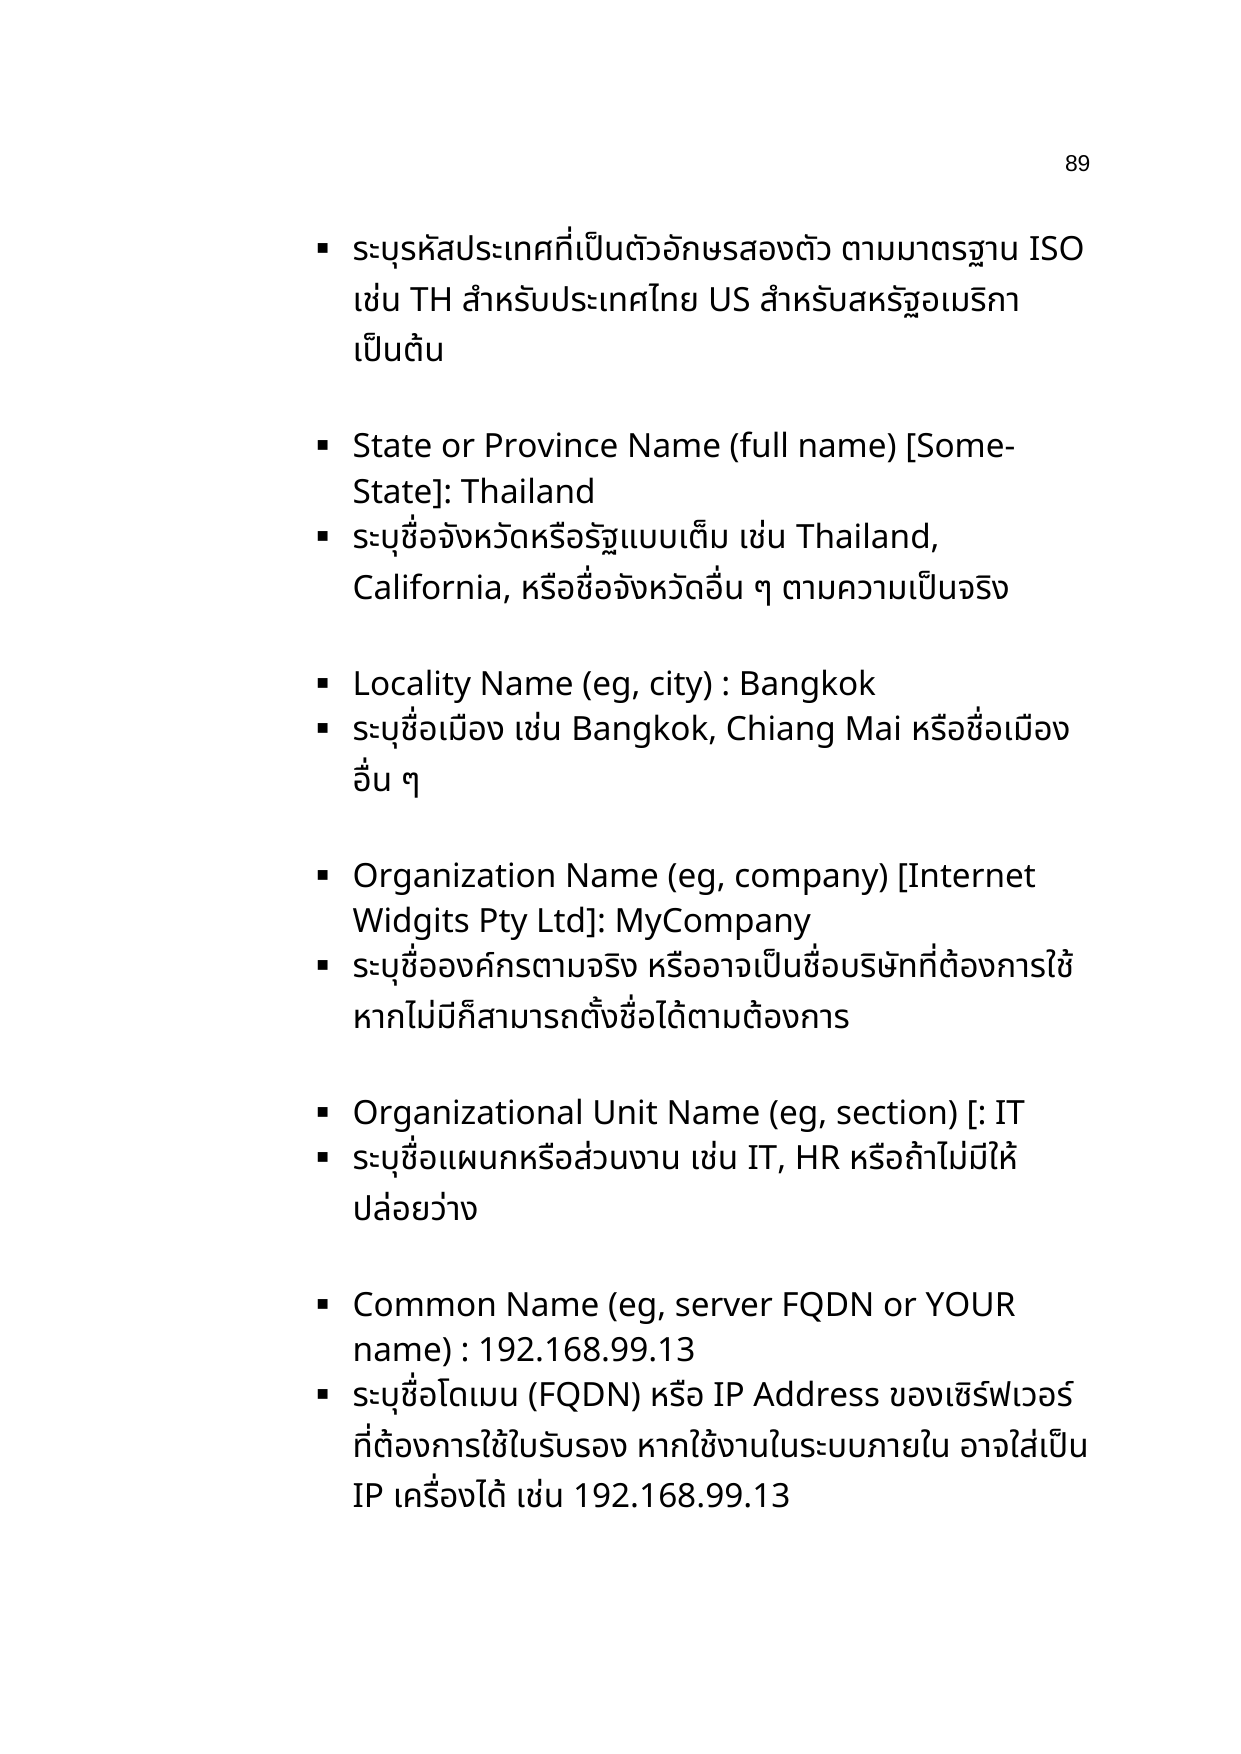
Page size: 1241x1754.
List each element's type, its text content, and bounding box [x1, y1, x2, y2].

list Common Name (eg, server FQDN or YOUR name) : 192.168.99.13 [315, 1280, 1090, 1371]
list ระบุชื่อจังหวัดหรือรัฐแบบเต็ม เช่น Thailand, California, หรือชื่อจังหวัดอื่น ๆ ตามความเป็นจริง [315, 513, 1090, 614]
list ระบุชื่อองค์กรตามจริง หรืออาจเป็นชื่อบริษัทที่ต้องการใช้ หากไม่มีก็สามารถตั้งชื่อได้ตามต้องการ [315, 942, 1090, 1043]
list ระบุชื่อโดเมน (FQDN) หรือ IP Address ของเซิร์ฟเวอร์ที่ต้องการใช้ใบรับรอง หากใช้งานในระบบภายใน อาจใส่เป็น IP เครื่องได้ เช่น 192.168.99.13 [315, 1371, 1090, 1523]
list ระบุชื่อแผนกหรือส่วนงาน เช่น IT, HR หรือถ้าไม่มีให้ปล่อยว่าง [315, 1134, 1090, 1235]
list ระบุชื่อเมือง เช่น Bangkok, Chiang Mai หรือชื่อเมืองอื่น ๆ [315, 705, 1090, 806]
list Locality Name (eg, city) : Bangkok [315, 659, 1090, 705]
list Organizational Unit Name (eg, section) [: IT [315, 1088, 1090, 1134]
list State or Province Name (full name) [Some-State]: Thailand [315, 422, 1090, 513]
list Organization Name (eg, company) [Internet Widgits Pty Ltd]: MyCompany [315, 851, 1090, 942]
list ระบุรหัสประเทศที่เป็นตัวอักษรสองตัว ตามมาตรฐาน ISO เช่น TH สำหรับประเทศไทย US สำหรับสหรัฐอเมริกา เป็นต้น [315, 225, 1090, 377]
